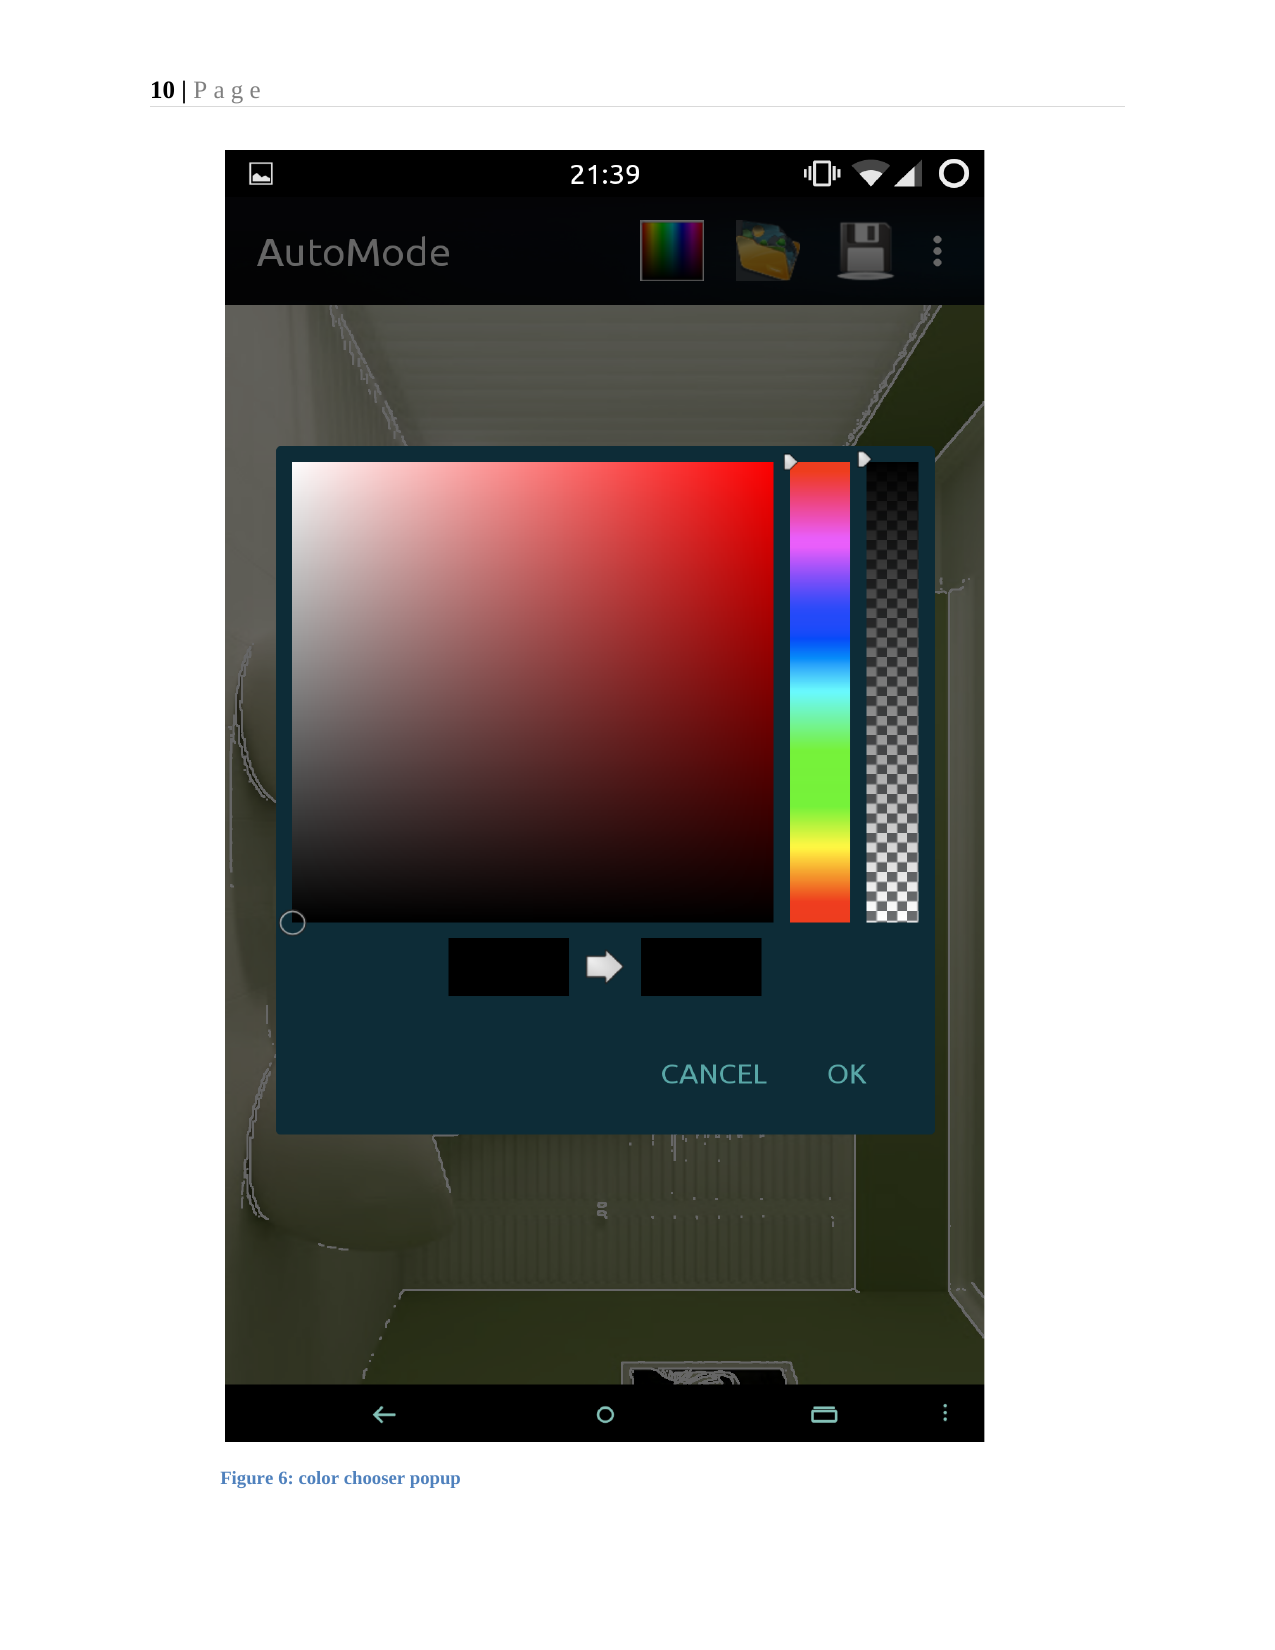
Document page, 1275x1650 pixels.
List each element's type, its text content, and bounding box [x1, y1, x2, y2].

picture [225, 150, 985, 1442]
text Figure 6: color chooser popup [150, 1467, 1125, 1489]
